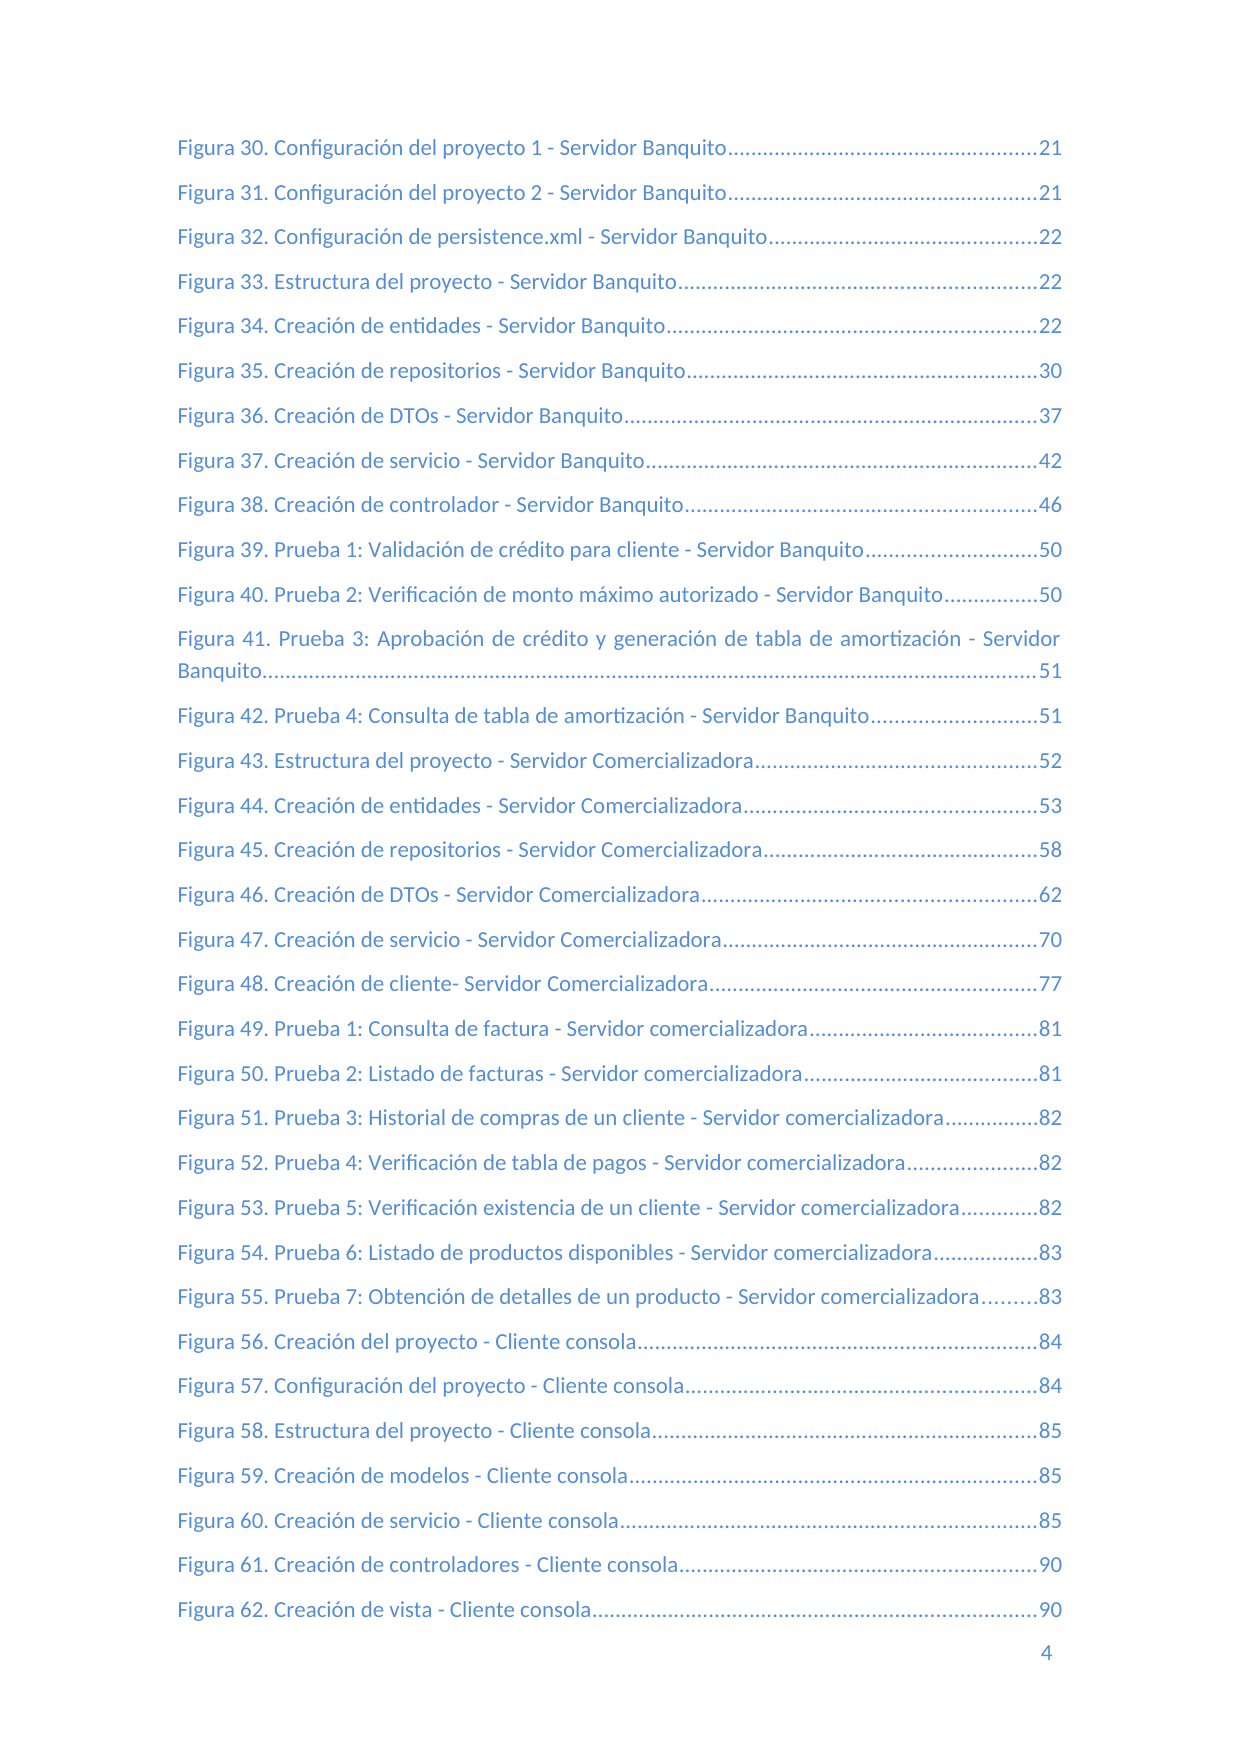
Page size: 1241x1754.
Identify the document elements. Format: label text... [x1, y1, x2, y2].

text Figura 59. Creación de modelos - Cliente consola 85 [177, 1461, 1063, 1489]
text Figura 62. Creación de vista - Cliente consola 90 [177, 1595, 1063, 1623]
text Figura 46. Creación de DTOs - Servidor Comercializadora 62 [177, 880, 1063, 908]
text Figura 55. Prueba 7: Obtención de detalles de un producto - Servidor comercializadora 83 [177, 1282, 1063, 1310]
text Figura 48. Creación de cliente- Servidor Comercializadora 77 [177, 969, 1063, 997]
text Figura 56. Creación del proyecto - Cliente consola 84 [177, 1327, 1063, 1355]
text Figura 37. Creación de servicio - Servidor Banquito 42 [177, 446, 1063, 474]
text Figura 33. Estructura del proyecto - Servidor Banquito 22 [177, 267, 1063, 295]
text Figura 39. Prueba 1: Validación de crédito para cliente - Servidor Banquito 50 [177, 535, 1063, 563]
text Figura 40. Prueba 2: Verificación de monto máximo autorizado - Servidor Banquito 50 [177, 580, 1063, 608]
text Figura 44. Creación de entidades - Servidor Comercializadora 53 [177, 791, 1063, 819]
text Figura 41. Prueba 3: Aprobación de crédito y generación de tabla de amortización - Servidor Banquito 51 [177, 624, 1063, 685]
text Figura 53. Prueba 5: Verificación existencia de un cliente - Servidor comercializadora 82 [177, 1193, 1063, 1221]
text Figura 49. Prueba 1: Consulta de factura - Servidor comercializadora 81 [177, 1014, 1063, 1042]
text Figura 38. Creación de controlador - Servidor Banquito 46 [177, 490, 1063, 518]
text Figura 45. Creación de repositorios - Servidor Comercializadora 58 [177, 835, 1063, 863]
text Figura 60. Creación de servicio - Cliente consola 85 [177, 1506, 1063, 1534]
text Figura 36. Creación de DTOs - Servidor Banquito 37 [177, 401, 1063, 429]
text Figura 43. Estructura del proyecto - Servidor Comercializadora 52 [177, 746, 1063, 774]
text Figura 61. Creación de controladores - Cliente consola 90 [177, 1550, 1063, 1578]
text Figura 57. Configuración del proyecto - Cliente consola 84 [177, 1372, 1063, 1400]
text Figura 51. Prueba 3: Historial de compras de un cliente - Servidor comercializadora 82 [177, 1103, 1063, 1132]
text Figura 31. Configuración del proyecto 2 - Servidor Banquito 21 [177, 178, 1063, 206]
text Figura 54. Prueba 6: Listado de productos disponibles - Servidor comercializadora 83 [177, 1238, 1063, 1266]
text Figura 52. Prueba 4: Verificación de tabla de pagos - Servidor comercializadora 82 [177, 1148, 1063, 1176]
text Figura 42. Prueba 4: Consulta de tabla de amortización - Servidor Banquito 51 [177, 701, 1063, 729]
text Figura 34. Creación de entidades - Servidor Banquito 22 [177, 312, 1063, 340]
text Figura 50. Prueba 2: Listado de facturas - Servidor comercializadora 81 [177, 1059, 1063, 1087]
text Figura 32. Configuración de persistence.xml - Servidor Banquito 22 [177, 222, 1063, 250]
text Figura 47. Creación de servicio - Servidor Comercializadora 70 [177, 925, 1063, 953]
text Figura 58. Estructura del proyecto - Cliente consola 85 [177, 1416, 1063, 1444]
text Figura 35. Creación de repositorios - Servidor Banquito 30 [177, 356, 1063, 384]
text Figura 30. Configuración del proyecto 1 - Servidor Banquito 21 [177, 133, 1063, 161]
